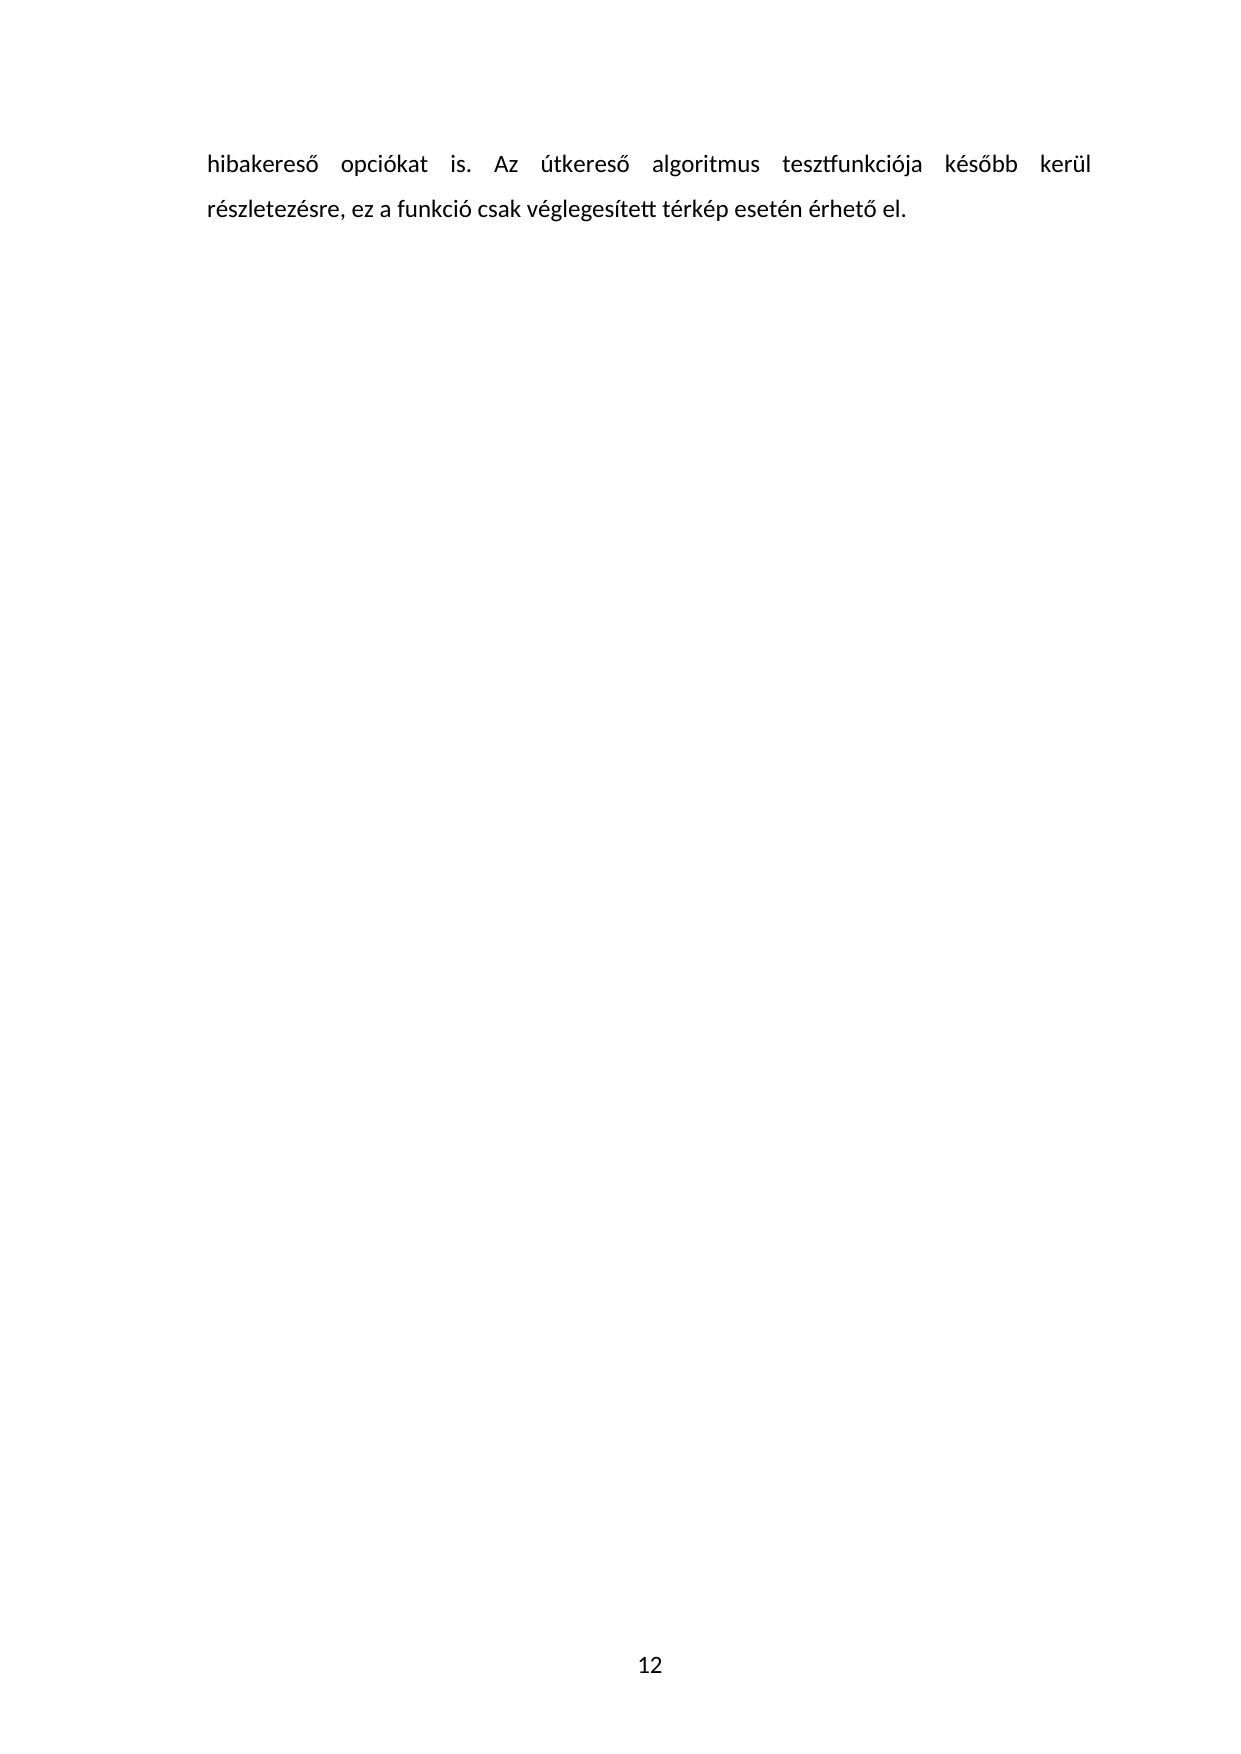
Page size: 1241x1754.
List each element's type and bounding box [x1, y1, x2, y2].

text [207, 148, 1092, 224]
